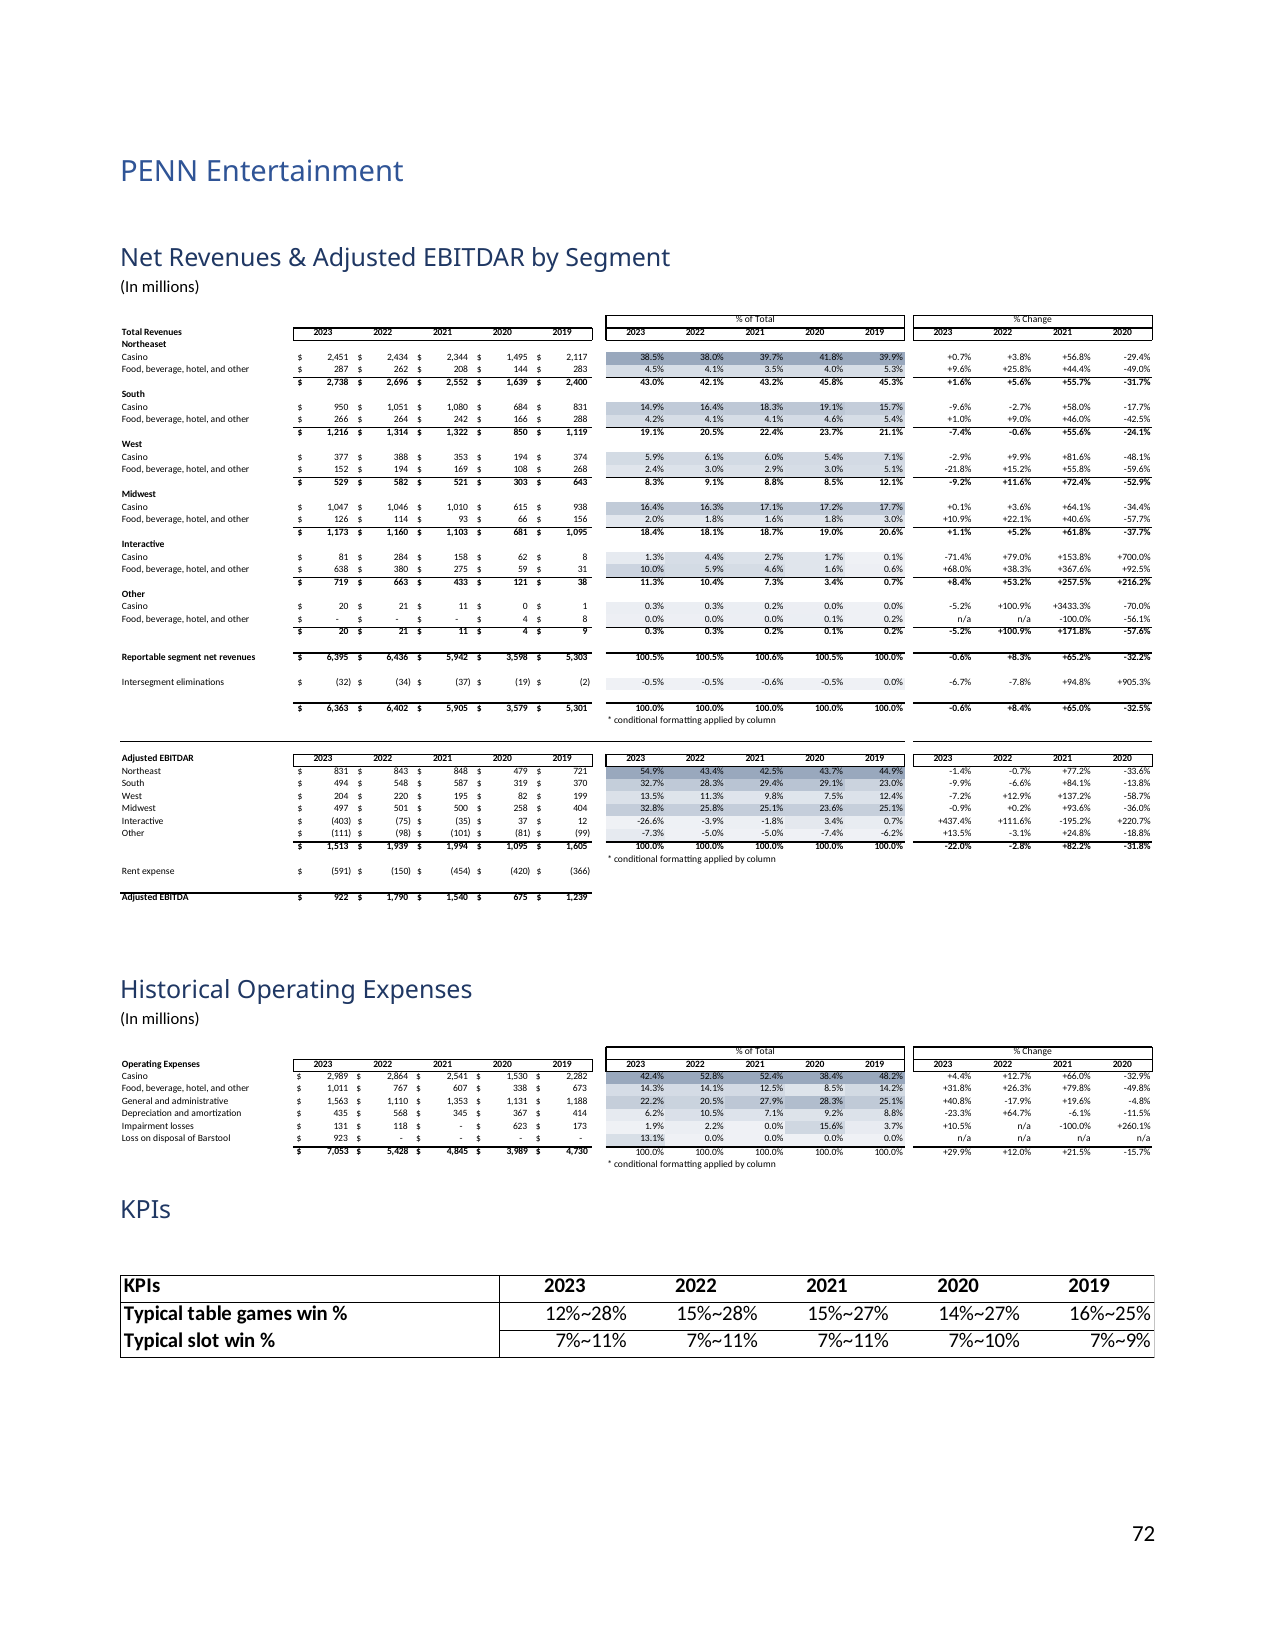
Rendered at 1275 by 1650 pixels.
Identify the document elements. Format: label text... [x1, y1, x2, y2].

text (In millions) [120, 276, 1155, 297]
subtitle PENN Entertainment [120, 150, 1155, 190]
subtitle Net Revenues & Adjusted EBITDAR by Segment [120, 240, 1155, 274]
subtitle Historical Operating Expenses [120, 971, 1155, 1005]
text (In millions) [120, 1008, 1155, 1028]
subtitle KPIs [120, 1191, 1155, 1225]
